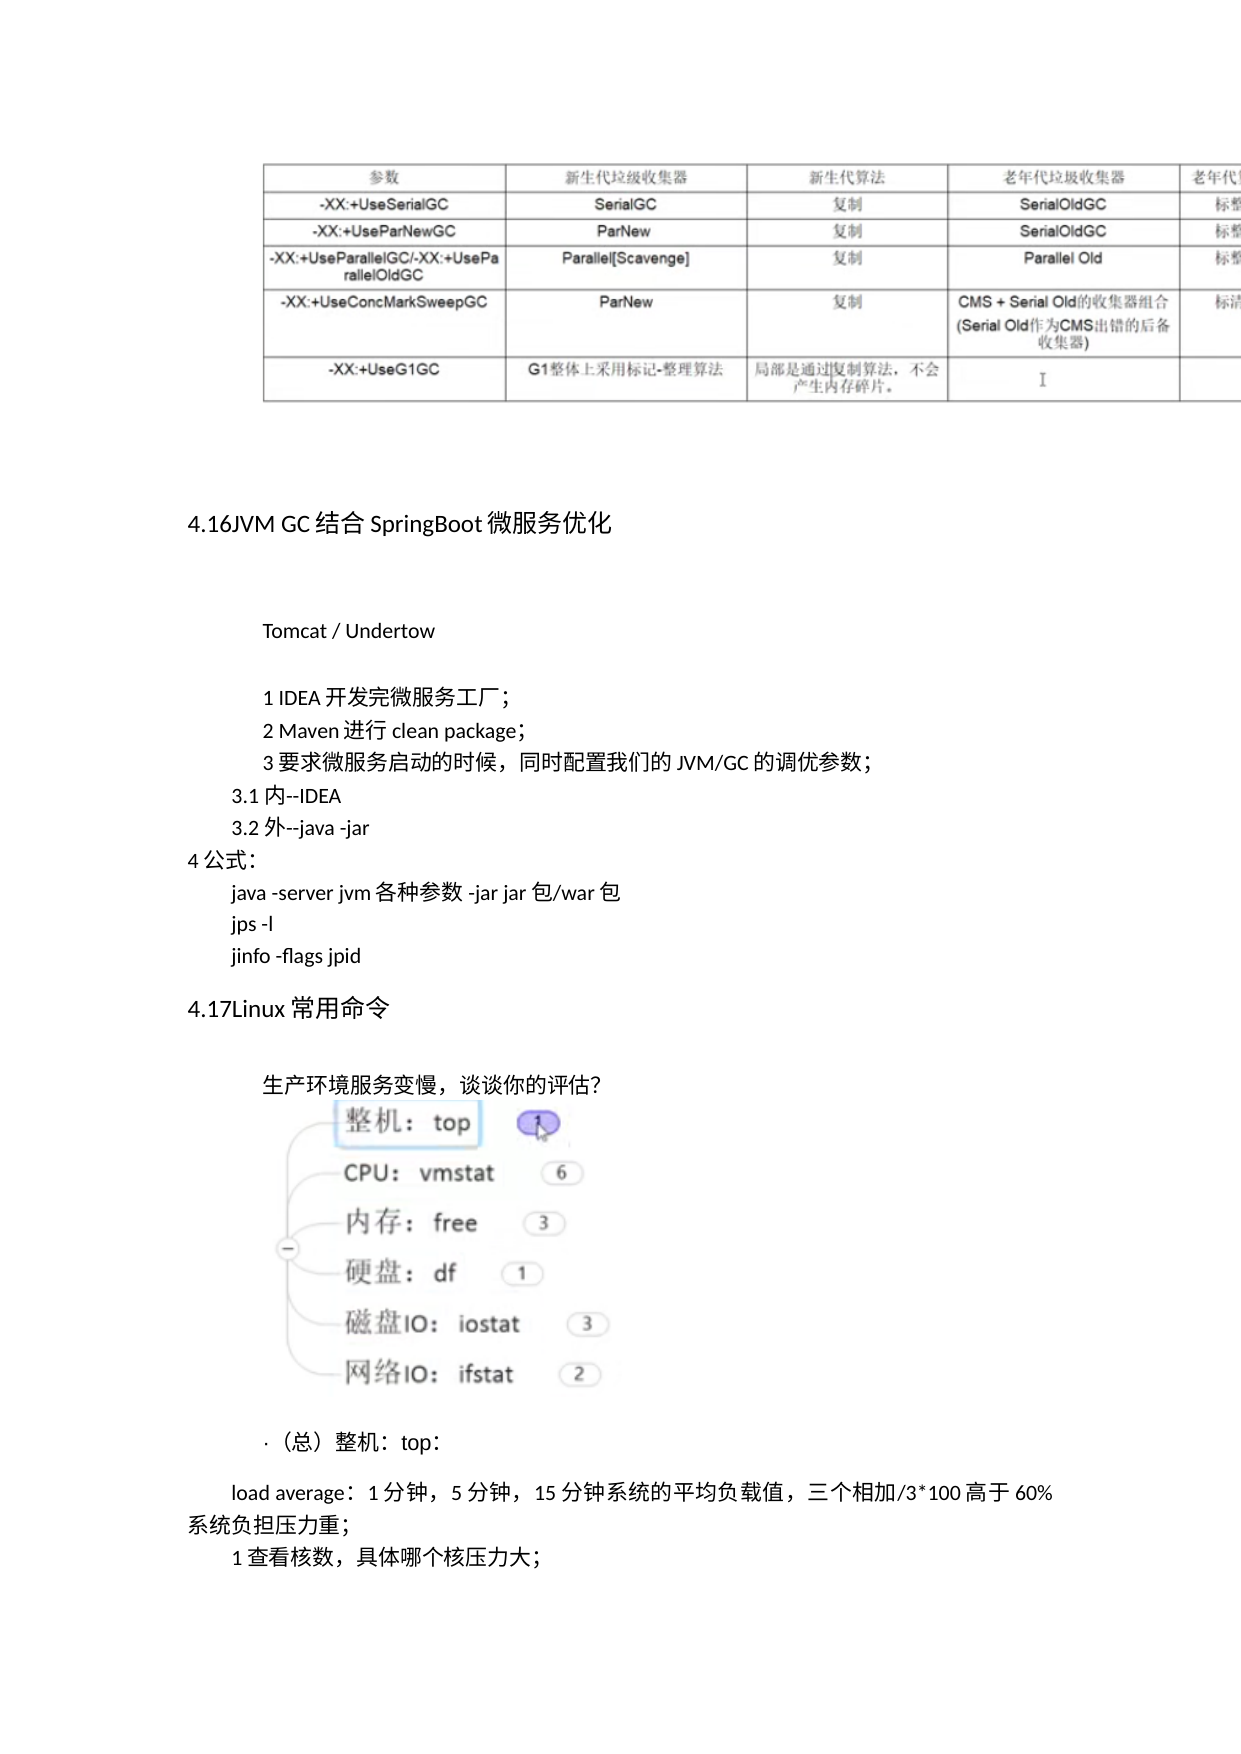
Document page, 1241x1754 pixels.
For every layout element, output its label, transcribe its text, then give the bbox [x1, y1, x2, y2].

text 4 公式： [187, 842, 1053, 875]
subtitle 4.16JVM GC结合SpringBoot微服务优化 [187, 489, 1053, 554]
subtitle ·（总）整机：top： [187, 1425, 1053, 1457]
picture [262, 162, 1241, 404]
text 2 Maven进行clean package； [187, 712, 1053, 745]
text 1查看核数，具体哪个核压力大； [187, 1540, 1053, 1572]
subtitle 4.17Linux常用命令 [187, 974, 1053, 1039]
text load average：1分钟，5分钟，15分钟系统的平均负载值，三个相加/3*100高于60%系统负担压力重； [187, 1475, 1053, 1540]
text 3.2 外--java -jar [187, 810, 1053, 842]
picture [262, 1100, 647, 1397]
text Tomcat / Undertow [187, 615, 1053, 647]
text jps -l [187, 907, 1053, 940]
text java -server jvm各种参数 -jar jar包/war包 [187, 875, 1053, 907]
text 3.1 内--IDEA [187, 777, 1053, 810]
text jinfo -flags jpid [187, 940, 1053, 972]
text 生产环境服务变慢，谈谈你的评估？ [187, 1067, 1053, 1100]
text 3 要求微服务启动的时候，同时配置我们的JVM/GC的调优参数； [187, 745, 1053, 777]
text 1 IDEA开发完微服务工厂； [187, 680, 1053, 712]
